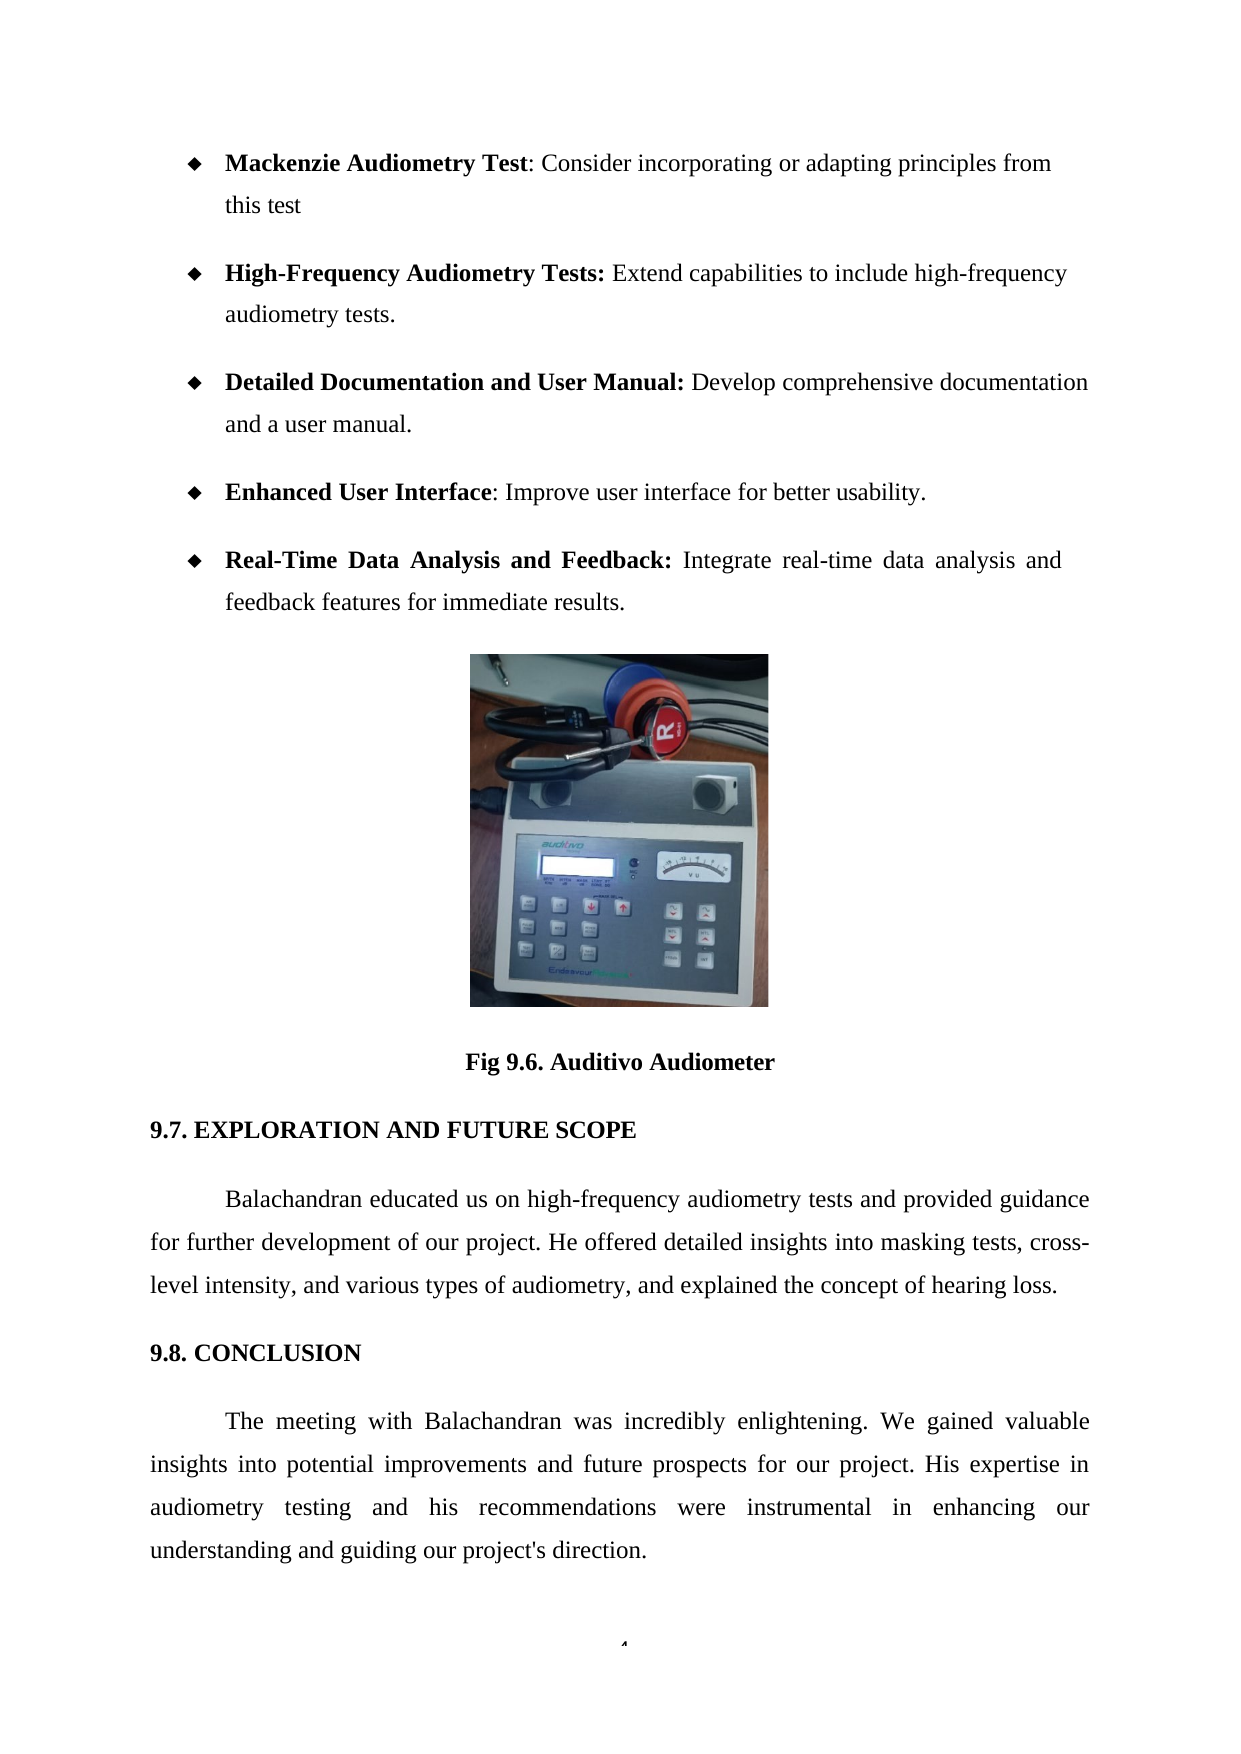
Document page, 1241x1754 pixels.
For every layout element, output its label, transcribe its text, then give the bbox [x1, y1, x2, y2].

text Balachandran educated us on high-frequency audiometry tests and provided guidance for further development of our project. He offered detailed insights into masking tests, cross- level intensity, and various types of audiometry, and explained the concept of hearing loss. [150, 1184, 1090, 1299]
list Real-Time Data Analysis and Feedback: Integrate real-time data analysis and feedback features for immediate results. [187, 545, 1090, 615]
list Mackenzie Audiometry Test: Consider incorporating or adapting principles from this test [187, 148, 1090, 219]
list Detailed Documentation and User Manual: Develop comprehensive documentation and a user manual. [187, 367, 1090, 438]
list Enhanced User Interface: Improve user interface for better usability. [187, 477, 1180, 506]
subtitle EXPLORATION AND FUTURE SCOPE [150, 1116, 1180, 1144]
picture [470, 654, 769, 1007]
subtitle CONCLUSION [150, 1338, 1180, 1367]
text The meeting with Balachandran was incredibly enlightening. We gained valuable insights into potential improvements and future prospects for our project. His expertise in audiometry testing and his recommendations were instrumental in enhancing our understanding and guiding our project's direction. [150, 1406, 1091, 1564]
text Fig 9.6. Auditivo Audiometer [77, 1047, 1163, 1076]
list High-Frequency Audiometry Tests: Extend capabilities to include high-frequency audiometry tests. [187, 258, 1090, 328]
